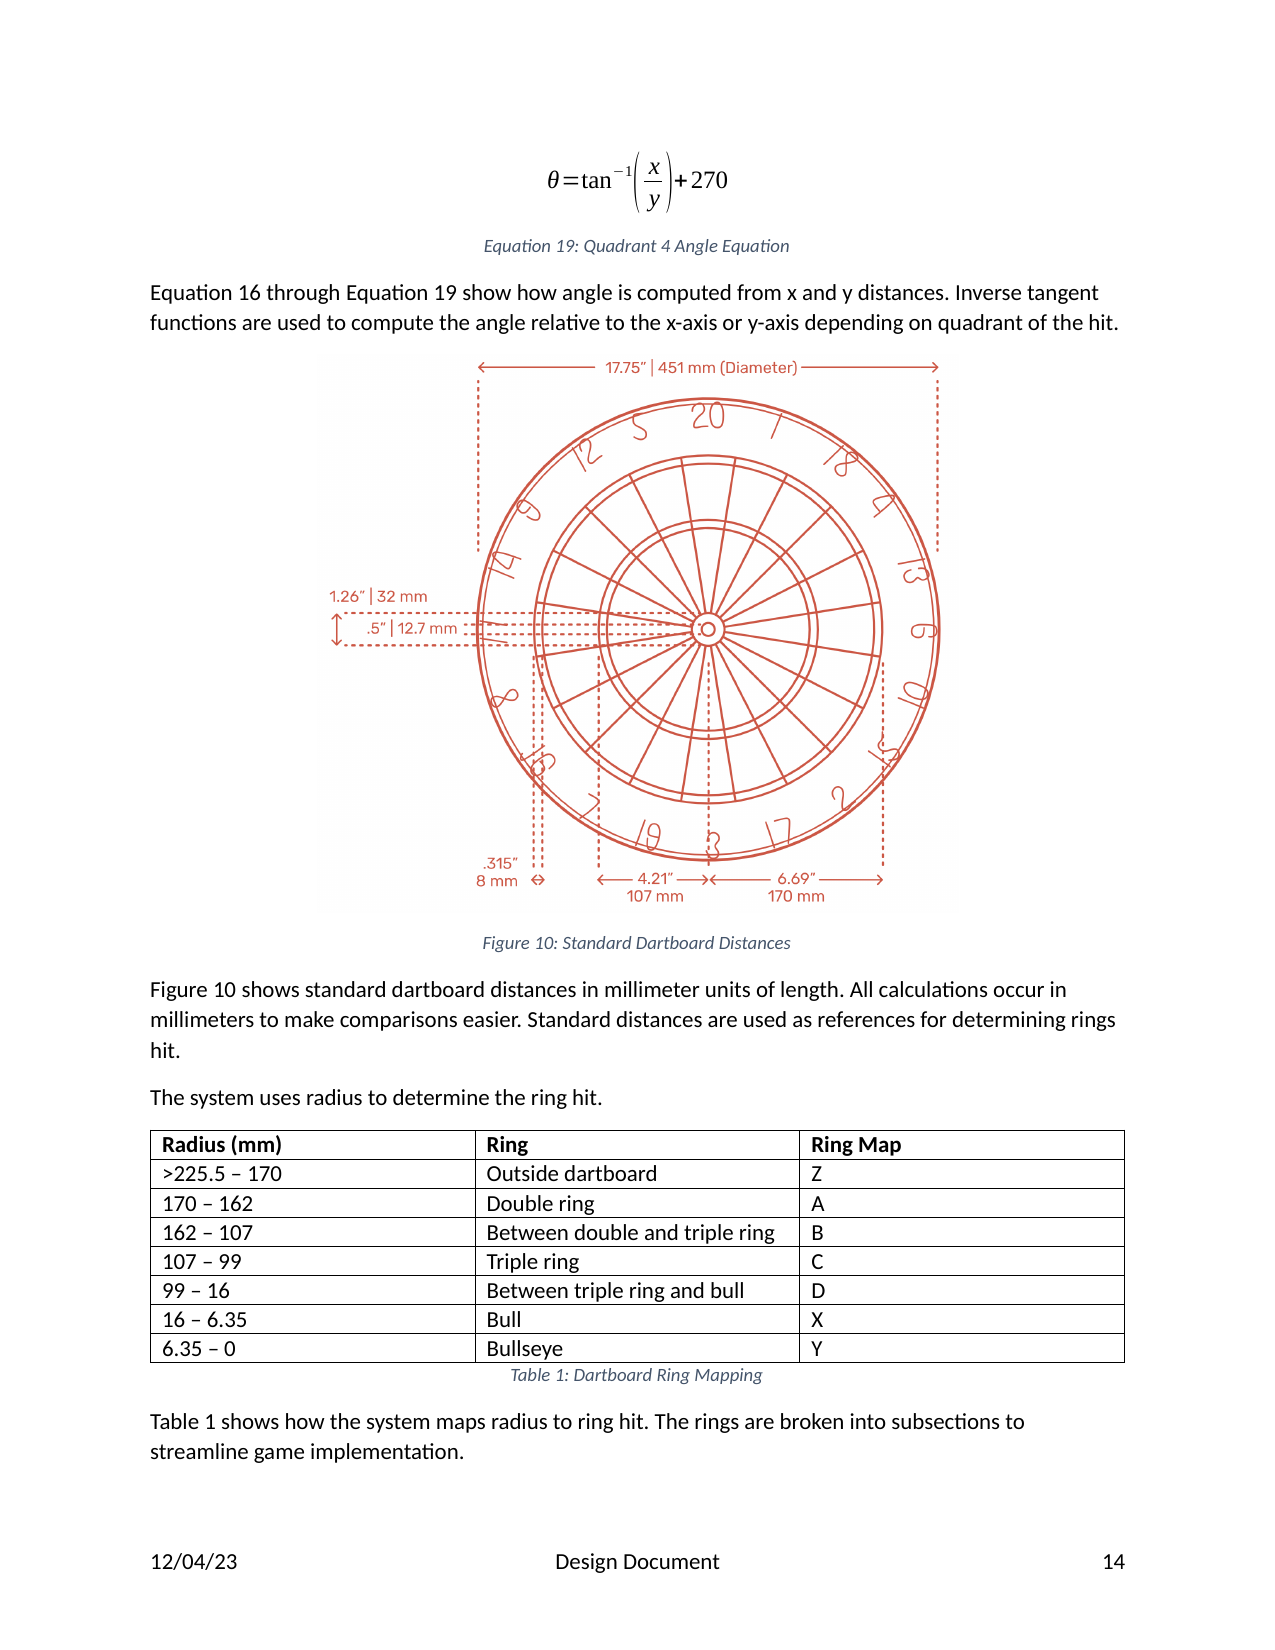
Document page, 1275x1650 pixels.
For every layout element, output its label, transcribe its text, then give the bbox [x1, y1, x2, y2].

picture [316, 354, 959, 913]
table_cell Between triple ring and bull [476, 1276, 799, 1304]
table_header Radius (mm) [151, 1131, 475, 1158]
table_cell 6.35 – 0 [151, 1334, 475, 1362]
table_cell Between double and triple ring [476, 1218, 799, 1246]
table_cell X [800, 1305, 1124, 1333]
table_cell B [800, 1218, 1124, 1246]
text Table 1 shows how the system maps radius to ring hit. The rings are broken into subsections to streamline game implementation. [150, 1407, 1125, 1465]
table_cell 99 – 16 [151, 1276, 475, 1304]
table_cell 170 – 162 [151, 1189, 475, 1217]
table_cell 162 – 107 [151, 1218, 475, 1246]
table_cell Outside dartboard [476, 1160, 799, 1188]
table_cell D [800, 1276, 1124, 1304]
table_cell Z [800, 1160, 1124, 1188]
table_cell 16 – 6.35 [151, 1305, 475, 1333]
table_header Ring Map [800, 1131, 1124, 1158]
table_cell Bullseye [476, 1334, 799, 1362]
table_cell Bull [476, 1305, 799, 1333]
table_cell A [800, 1189, 1124, 1217]
table_cell Double ring [476, 1189, 799, 1217]
text The system uses radius to determine the ring hit. [150, 1083, 1125, 1111]
table_cell Y [800, 1334, 1124, 1362]
text Equation 16 through Equation 19 show how angle is computed from x and y distances. Inverse tangent functions are used to compute the angle relative to the x-axis or y-axis depending on quadrant of the hit. [150, 278, 1125, 336]
table_cell C [800, 1247, 1124, 1275]
table_cell 107 – 99 [151, 1247, 475, 1275]
table_cell >225.5 – 170 [151, 1160, 475, 1188]
table_header Ring [476, 1131, 799, 1158]
text Figure 10 shows standard dartboard distances in millimeter units of length. All calculations occur in millimeters to make comparisons easier. Standard distances are used as references for determining rings hit. [150, 975, 1125, 1064]
table_cell Triple ring [476, 1247, 799, 1275]
